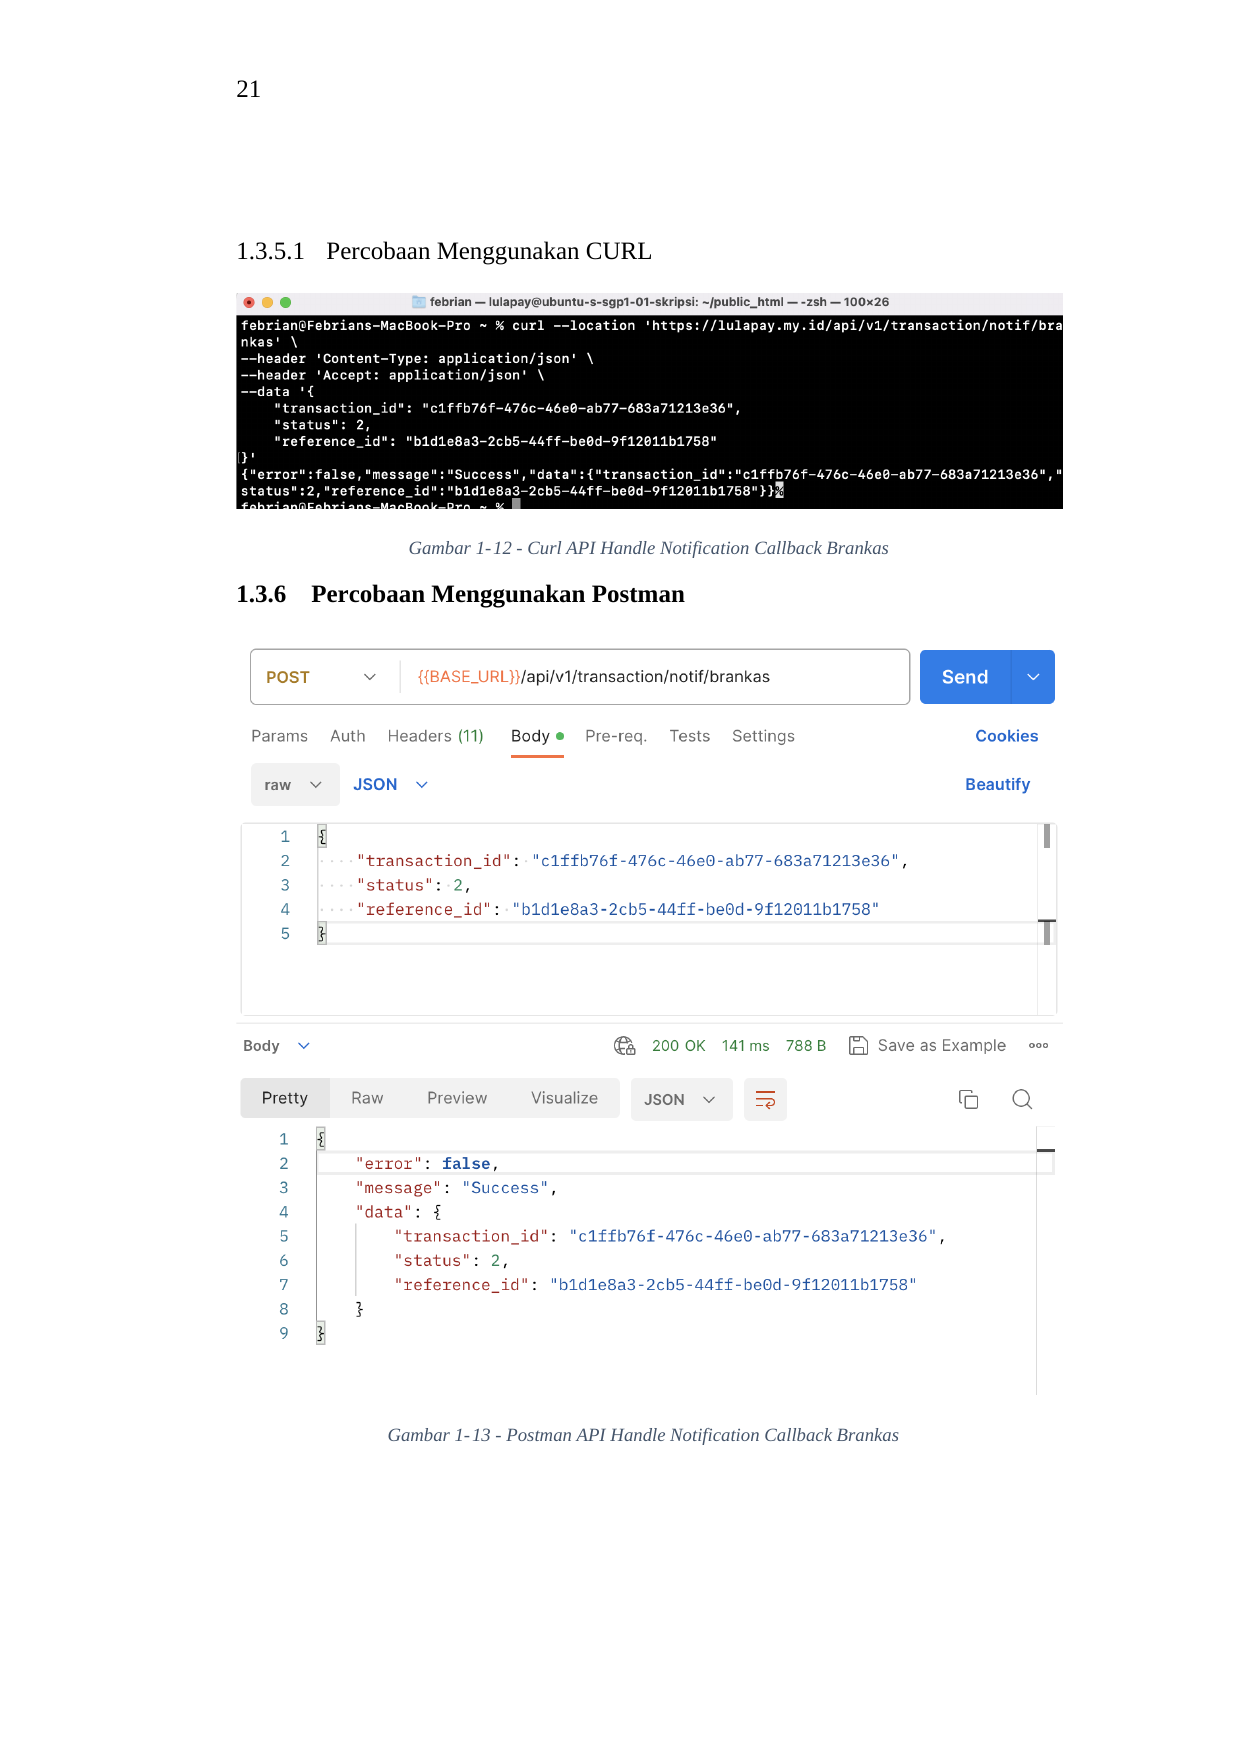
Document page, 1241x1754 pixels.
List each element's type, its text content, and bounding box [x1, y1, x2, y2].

subtitle Percobaan Menggunakan CURL [236, 236, 1063, 265]
text Gambar 1-13 - Postman API Handle Notification Callback Brankas [236, 1424, 1063, 1445]
text Gambar 1-12 - Curl API Handle Notification Callback Brankas [236, 537, 1063, 558]
picture [236, 293, 1063, 509]
picture [236, 636, 1063, 1395]
subtitle Percobaan Menggunakan Postman [236, 579, 1063, 608]
